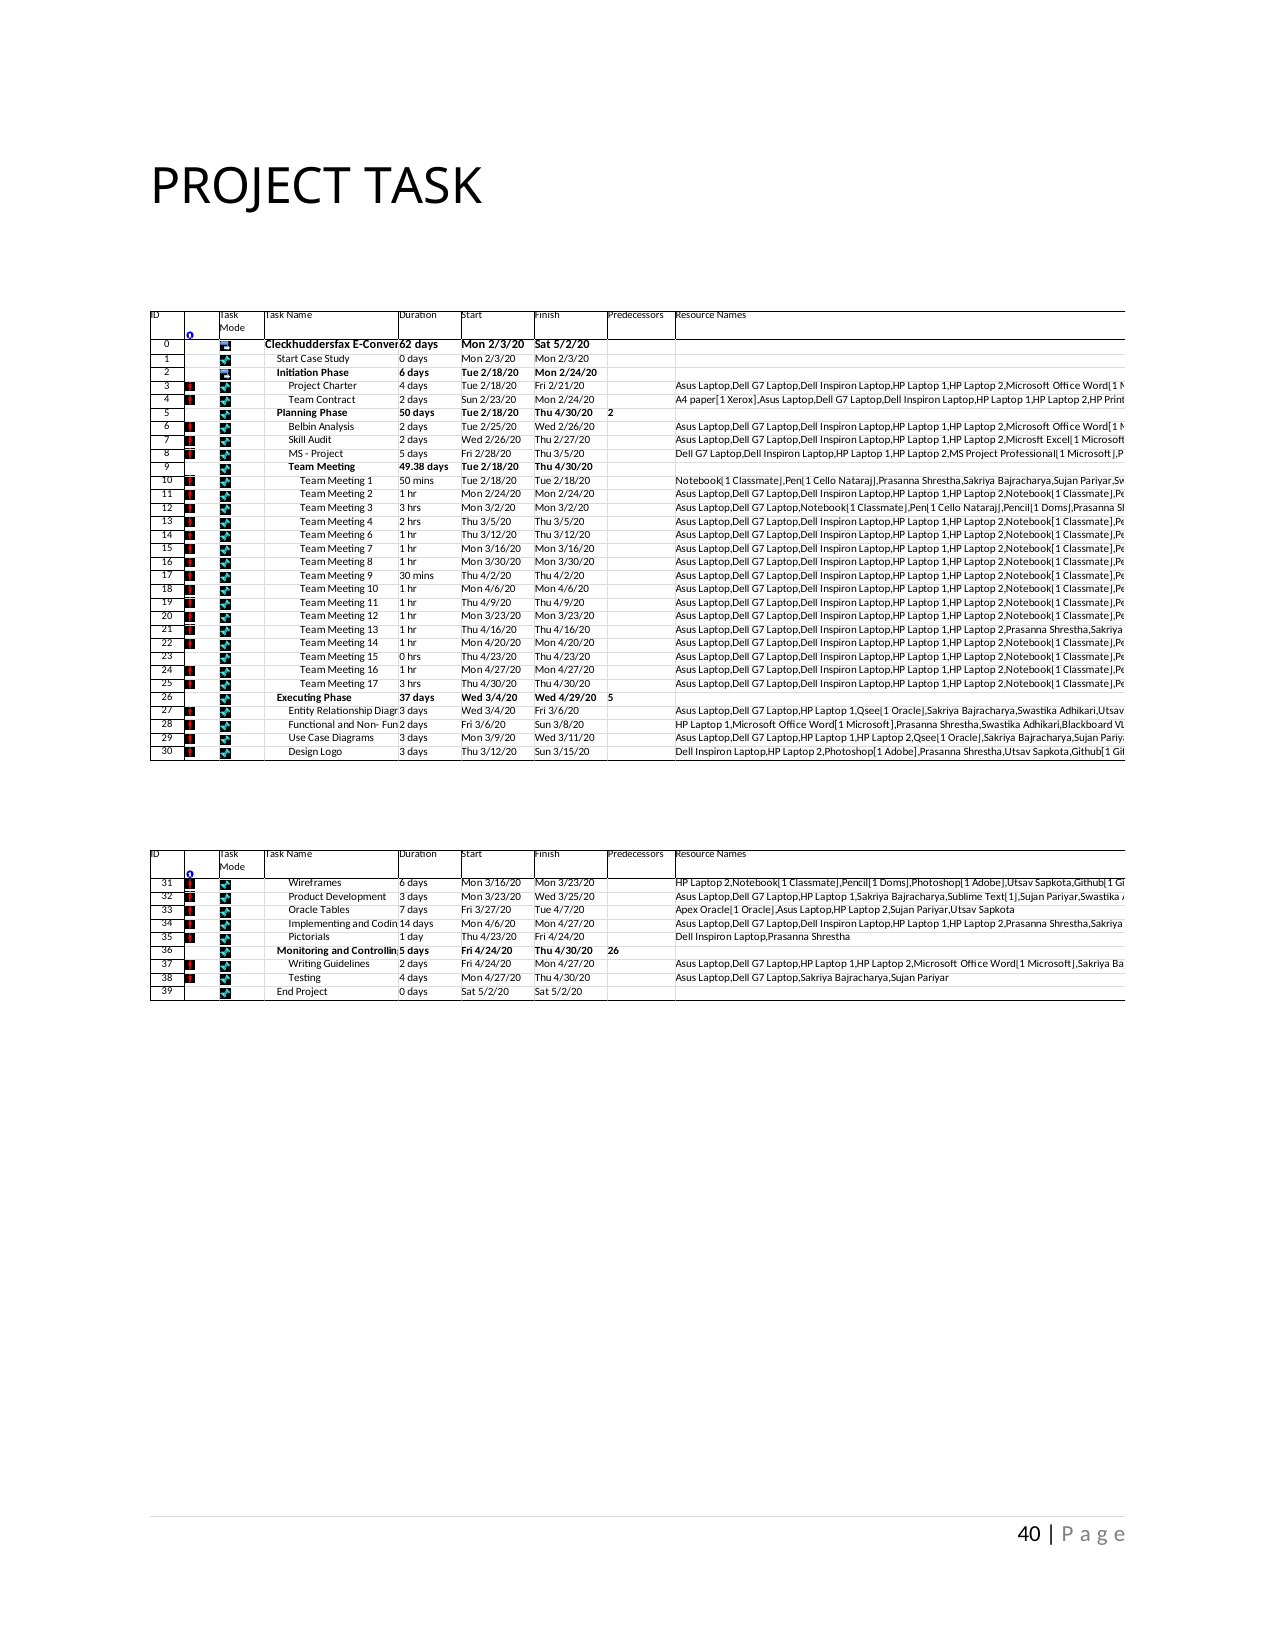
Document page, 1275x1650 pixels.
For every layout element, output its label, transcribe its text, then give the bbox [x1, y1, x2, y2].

text PROJECT TASK [150, 150, 1125, 218]
